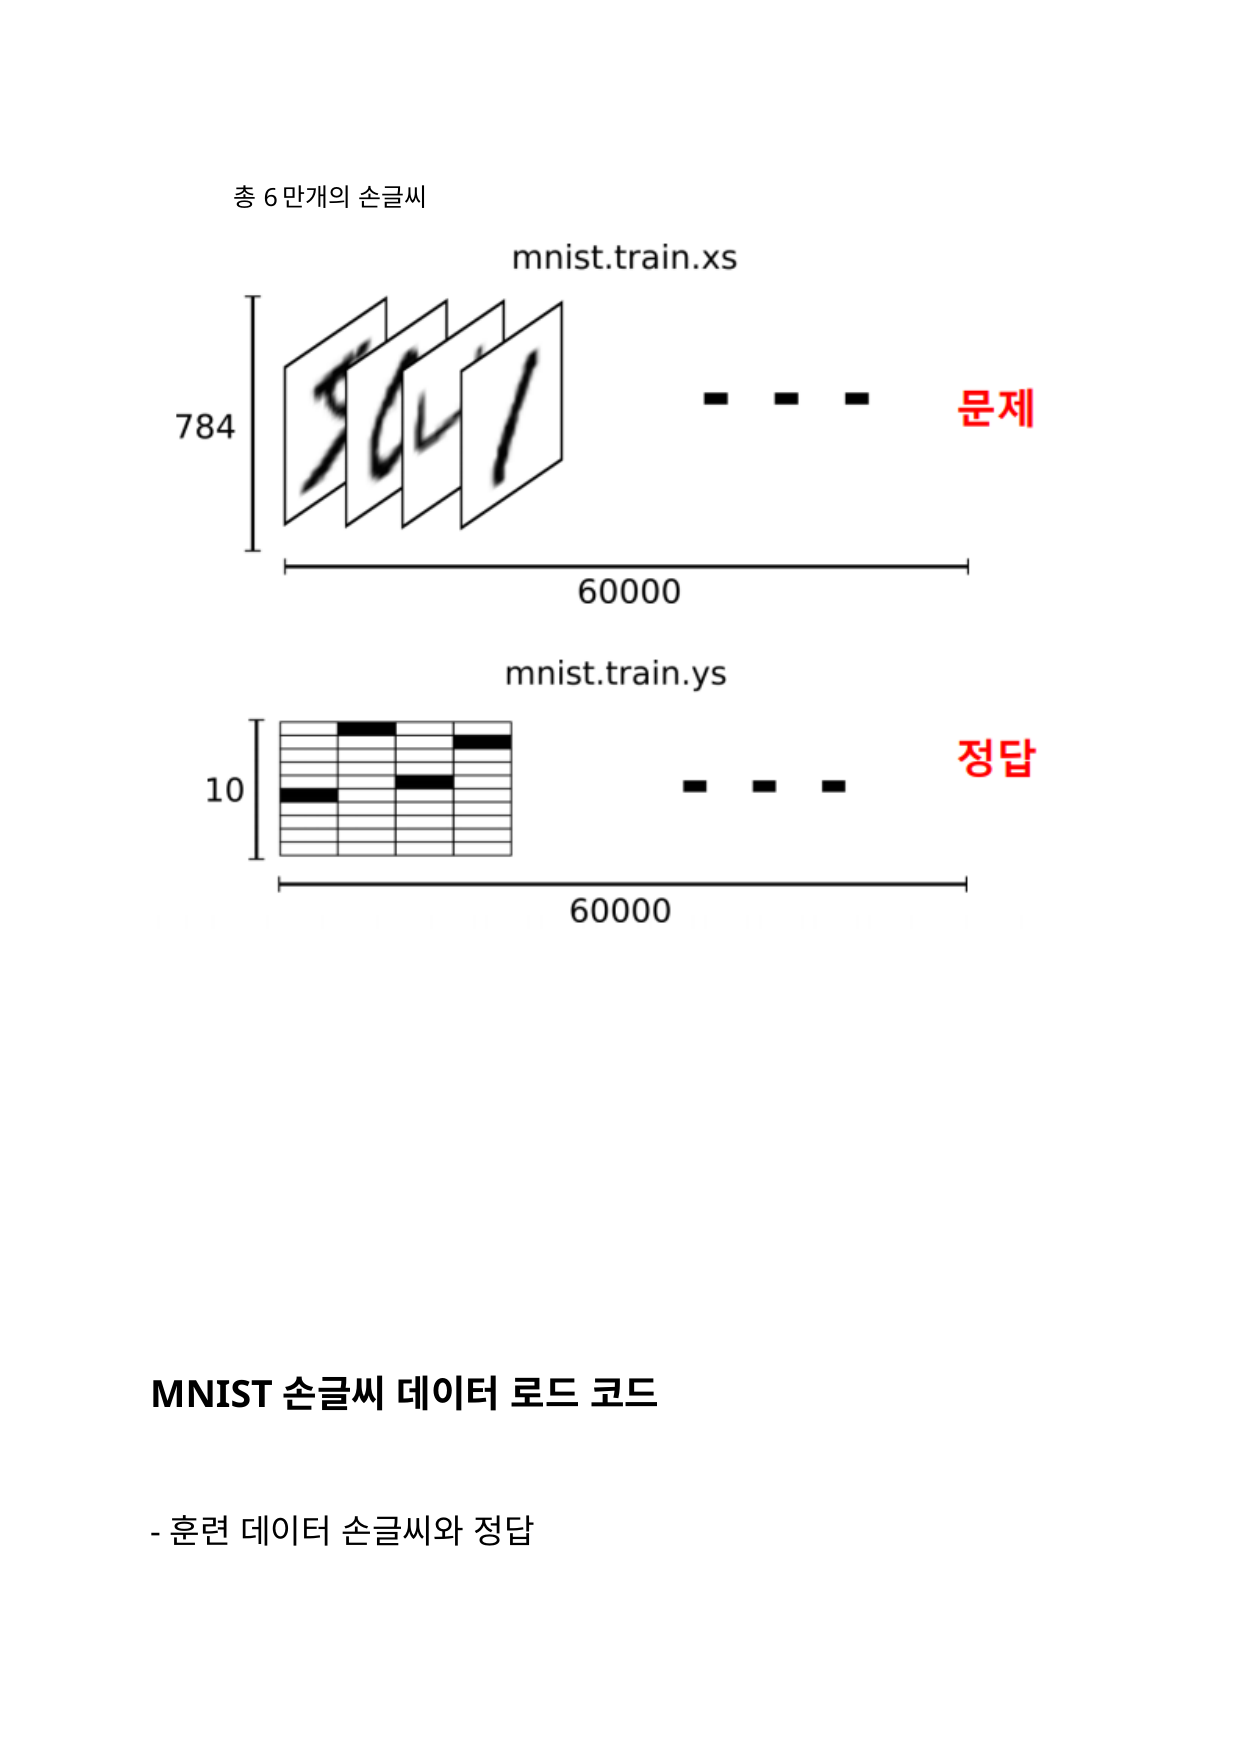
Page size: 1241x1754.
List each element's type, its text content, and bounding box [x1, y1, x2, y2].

list - 훈련 데이터 손글씨와 정답 [150, 1505, 1090, 1553]
list MNIST 손글씨 데이터 로드 코드 [150, 1364, 1090, 1418]
list 총 6만개의 손글씨 [150, 177, 1090, 213]
picture [150, 233, 1049, 929]
